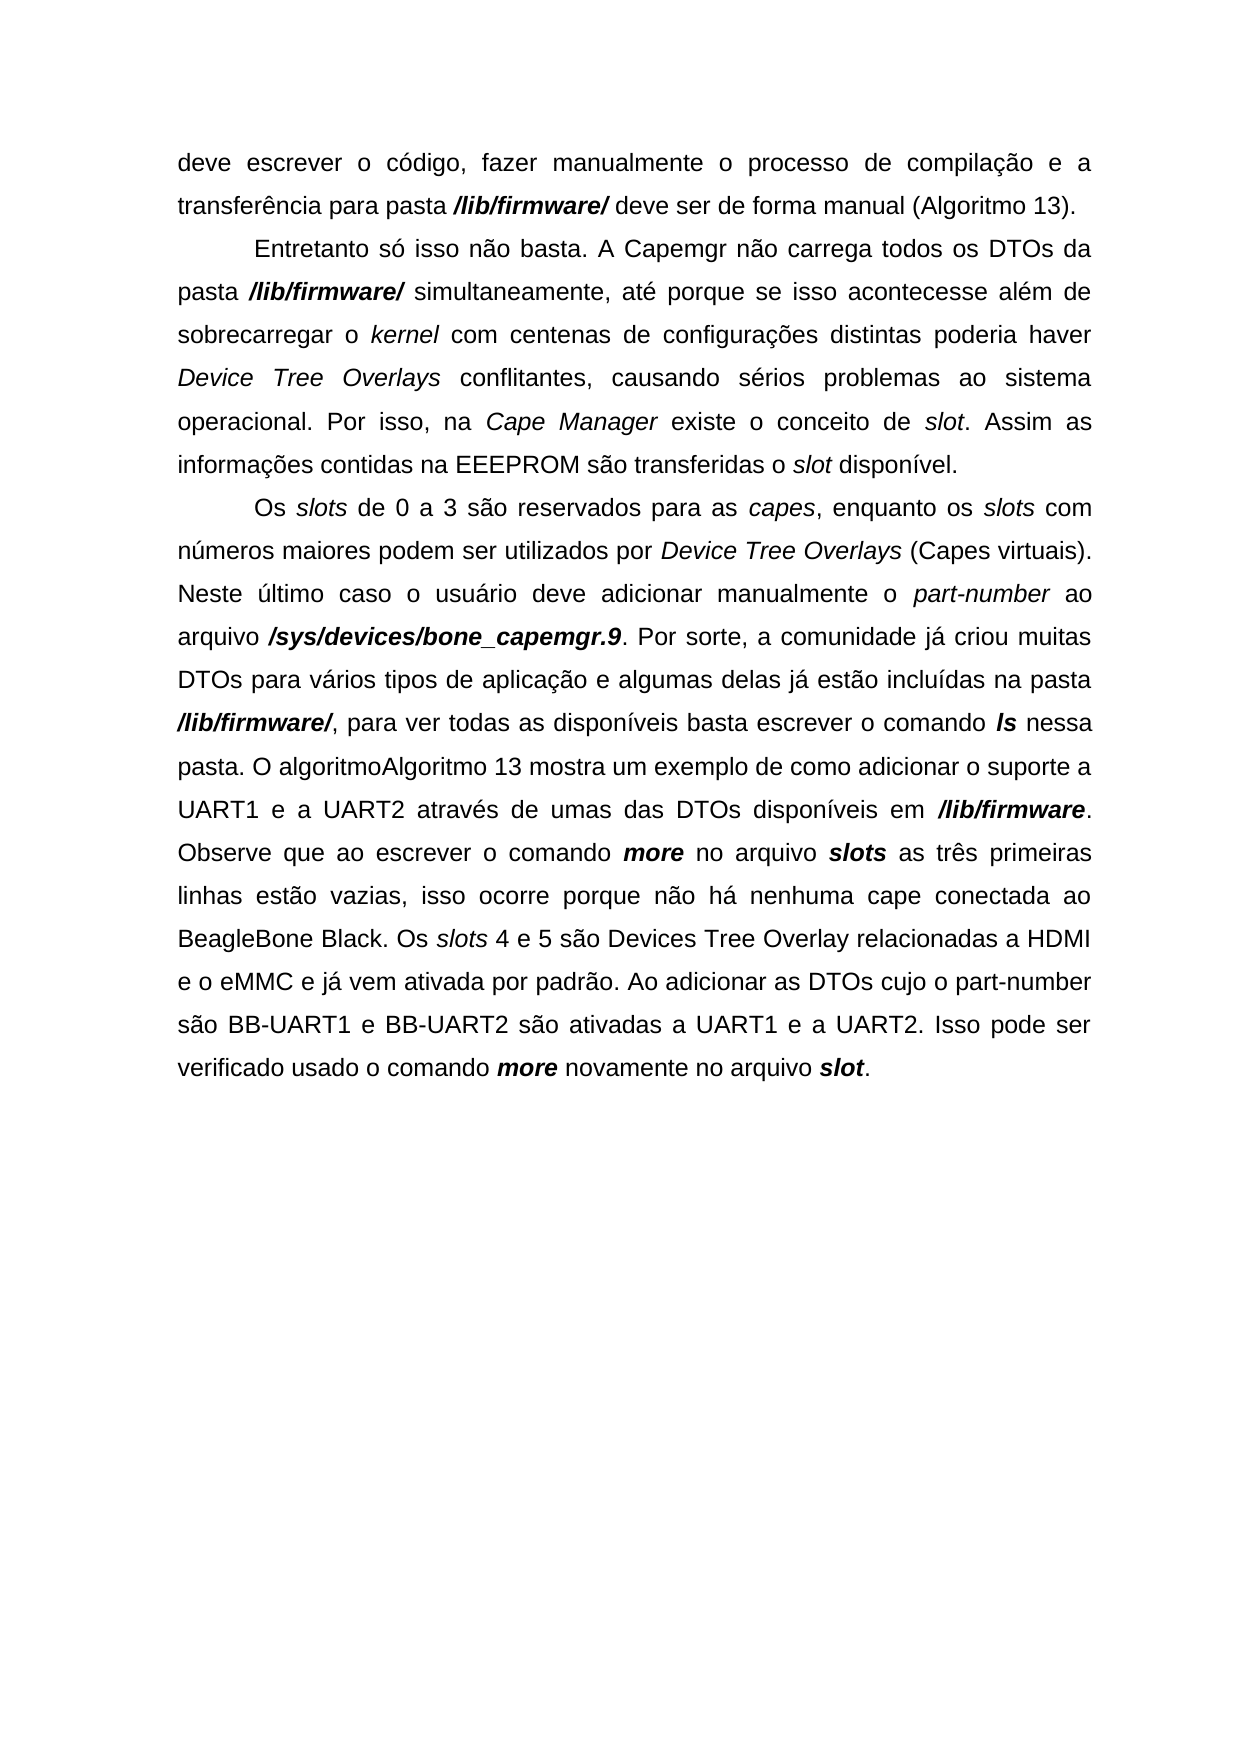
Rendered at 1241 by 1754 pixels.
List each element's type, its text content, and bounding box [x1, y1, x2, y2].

text Os slots de 0 a 3 são reservados para as capes, enquanto os slots com números maiores podem ser utilizados por Device Tree Overlays (Capes virtuais). Neste último caso o usuário deve adicionar manualmente o part-number ao arquivo /sys/devices/bone_capemgr.9. Por sorte, a comunidade já criou muitas DTOs para vários tipos de aplicação e algumas delas já estão incluídas na pasta /lib/firmware/, para ver todas as disponíveis basta escrever o comando ls nessa pasta. O algoritmoAlgoritmo 13 mostra um exemplo de como adicionar o suporte a UART1 e a UART2 através de umas das DTOs disponíveis em /lib/firmware. Observe que ao escrever o comando more no arquivo slots as três primeiras linhas estão vazias, isso ocorre porque não há nenhuma cape conectada ao BeagleBone Black. Os slots 4 e 5 são Devices Tree Overlay relacionadas a HDMI e o eMMC e já vem ativada por padrão. Ao adicionar as DTOs cujo o part-number são BB-UART1 e BB-UART2 são ativadas a UART1 e a UART2. Isso pode ser verificado usado o comando more novamente no arquivo slot. [177, 493, 1092, 1082]
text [177, 148, 1092, 219]
text Entretanto só isso não basta. A Capemgr não carrega todos os DTOs da pasta /lib/firmware/ simultaneamente, até porque se isso acontecesse além de sobrecarregar o kernel com centenas de configurações distintas poderia haver Device Tree Overlays conflitantes, causando sérios problemas ao sistema operacional. Por isso, na Cape Manager existe o conceito de slot. Assim as informações contidas na EEEPROM são transferidas o slot disponível. [177, 234, 1092, 478]
